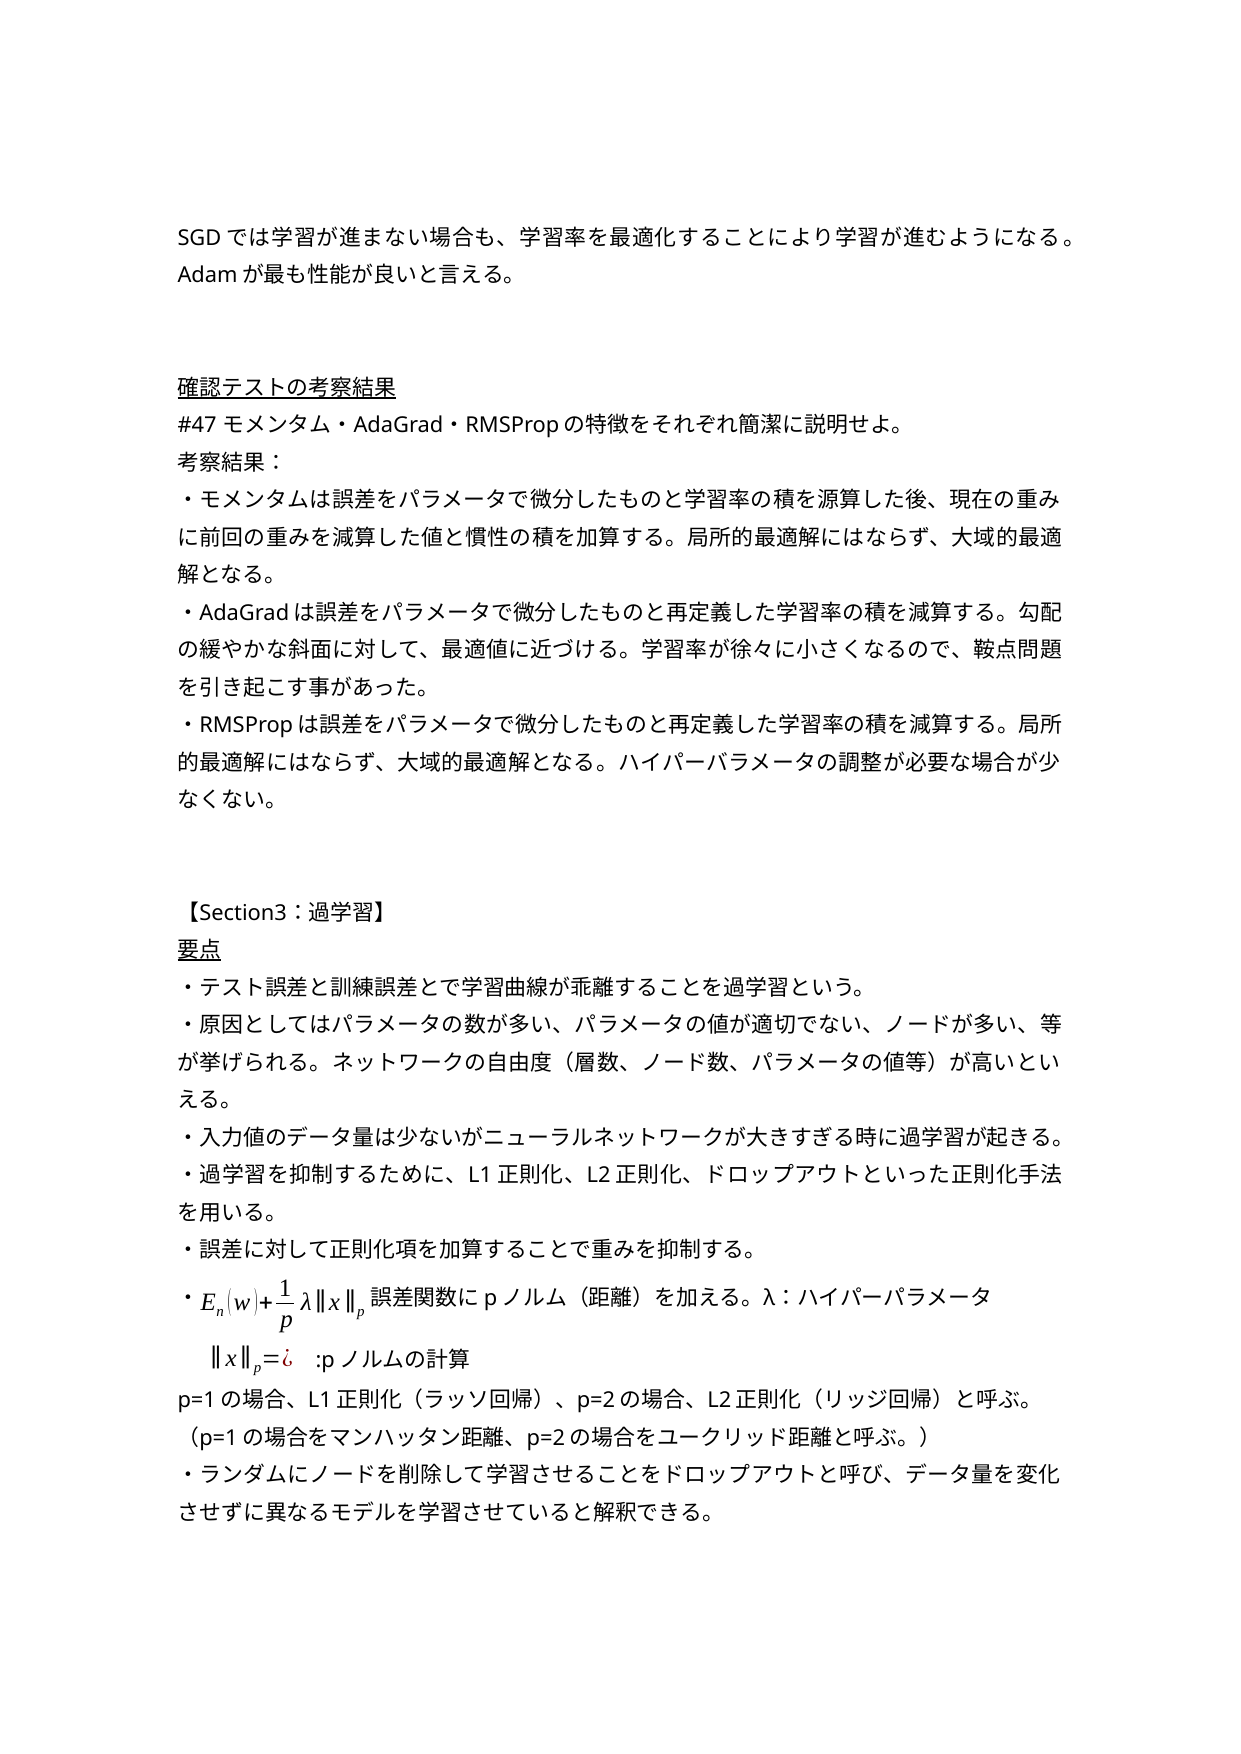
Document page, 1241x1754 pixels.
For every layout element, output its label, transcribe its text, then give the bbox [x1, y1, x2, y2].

text SGDでは学習が進まない場合も、学習率を最適化することにより学習が進むようになる。Adamが最も性能が良いと言える。 [177, 217, 1063, 292]
text ・テスト誤差と訓練誤差とで学習曲線が乖離することを過学習という。 [177, 967, 1063, 1004]
text :pノルムの計算 [177, 1342, 1063, 1379]
text ・RMSPropは誤差をパラメータで微分したものと再定義した学習率の積を減算する。局所的最適解にはならず、大域的最適解となる。ハイパーバラメータの調整が必要な場合が少なくない。 [177, 704, 1063, 817]
text ・誤差に対して正則化項を加算することで重みを抑制する。 [177, 1229, 1063, 1267]
text 確認テストの考察結果 [177, 367, 1063, 404]
text ・過学習を抑制するために、L1正則化、L2正則化、ドロップアウトといった正則化手法を用いる。 [177, 1154, 1063, 1229]
text ・入力値のデータ量は少ないがニューラルネットワークが大きすぎる時に過学習が起きる。 [177, 1117, 1063, 1154]
text ・AdaGradは誤差をパラメータで微分したものと再定義した学習率の積を減算する。勾配の緩やかな斜面に対して、最適値に近づける。学習率が徐々に小さくなるので、鞍点問題を引き起こす事があった。 [177, 592, 1063, 704]
text 【Section3：過学習】 [177, 892, 1063, 929]
text ・ランダムにノードを削除して学習させることをドロップアウトと呼び、データ量を変化させずに異なるモデルを学習させていると解釈できる。 [177, 1454, 1063, 1529]
text #47 モメンタム・AdaGrad・RMSPropの特徴をそれぞれ簡潔に説明せよ。 [177, 404, 1063, 442]
text （p=1の場合をマンハッタン距離、p=2の場合をユークリッド距離と呼ぶ。） [177, 1417, 1063, 1454]
text ・ 誤差関数にpノルム（距離）を加える。λ：ハイパーパラメータ [177, 1267, 1063, 1342]
text ・原因としてはパラメータの数が多い、パラメータの値が適切でない、ノードが多い、等が挙げられる。ネットワークの自由度（層数、ノード数、パラメータの値等）が高いといえる。 [177, 1004, 1063, 1117]
text ・モメンタムは誤差をパラメータで微分したものと学習率の積を源算した後、現在の重みに前回の重みを減算した値と慣性の積を加算する。局所的最適解にはならず、大域的最適解となる。 [177, 479, 1063, 592]
text p=1の場合、L1正則化（ラッソ回帰）、p=2の場合、L2正則化（リッジ回帰）と呼ぶ。 [177, 1379, 1063, 1417]
text 要点 [177, 929, 1063, 967]
text 考察結果： [177, 442, 1063, 479]
